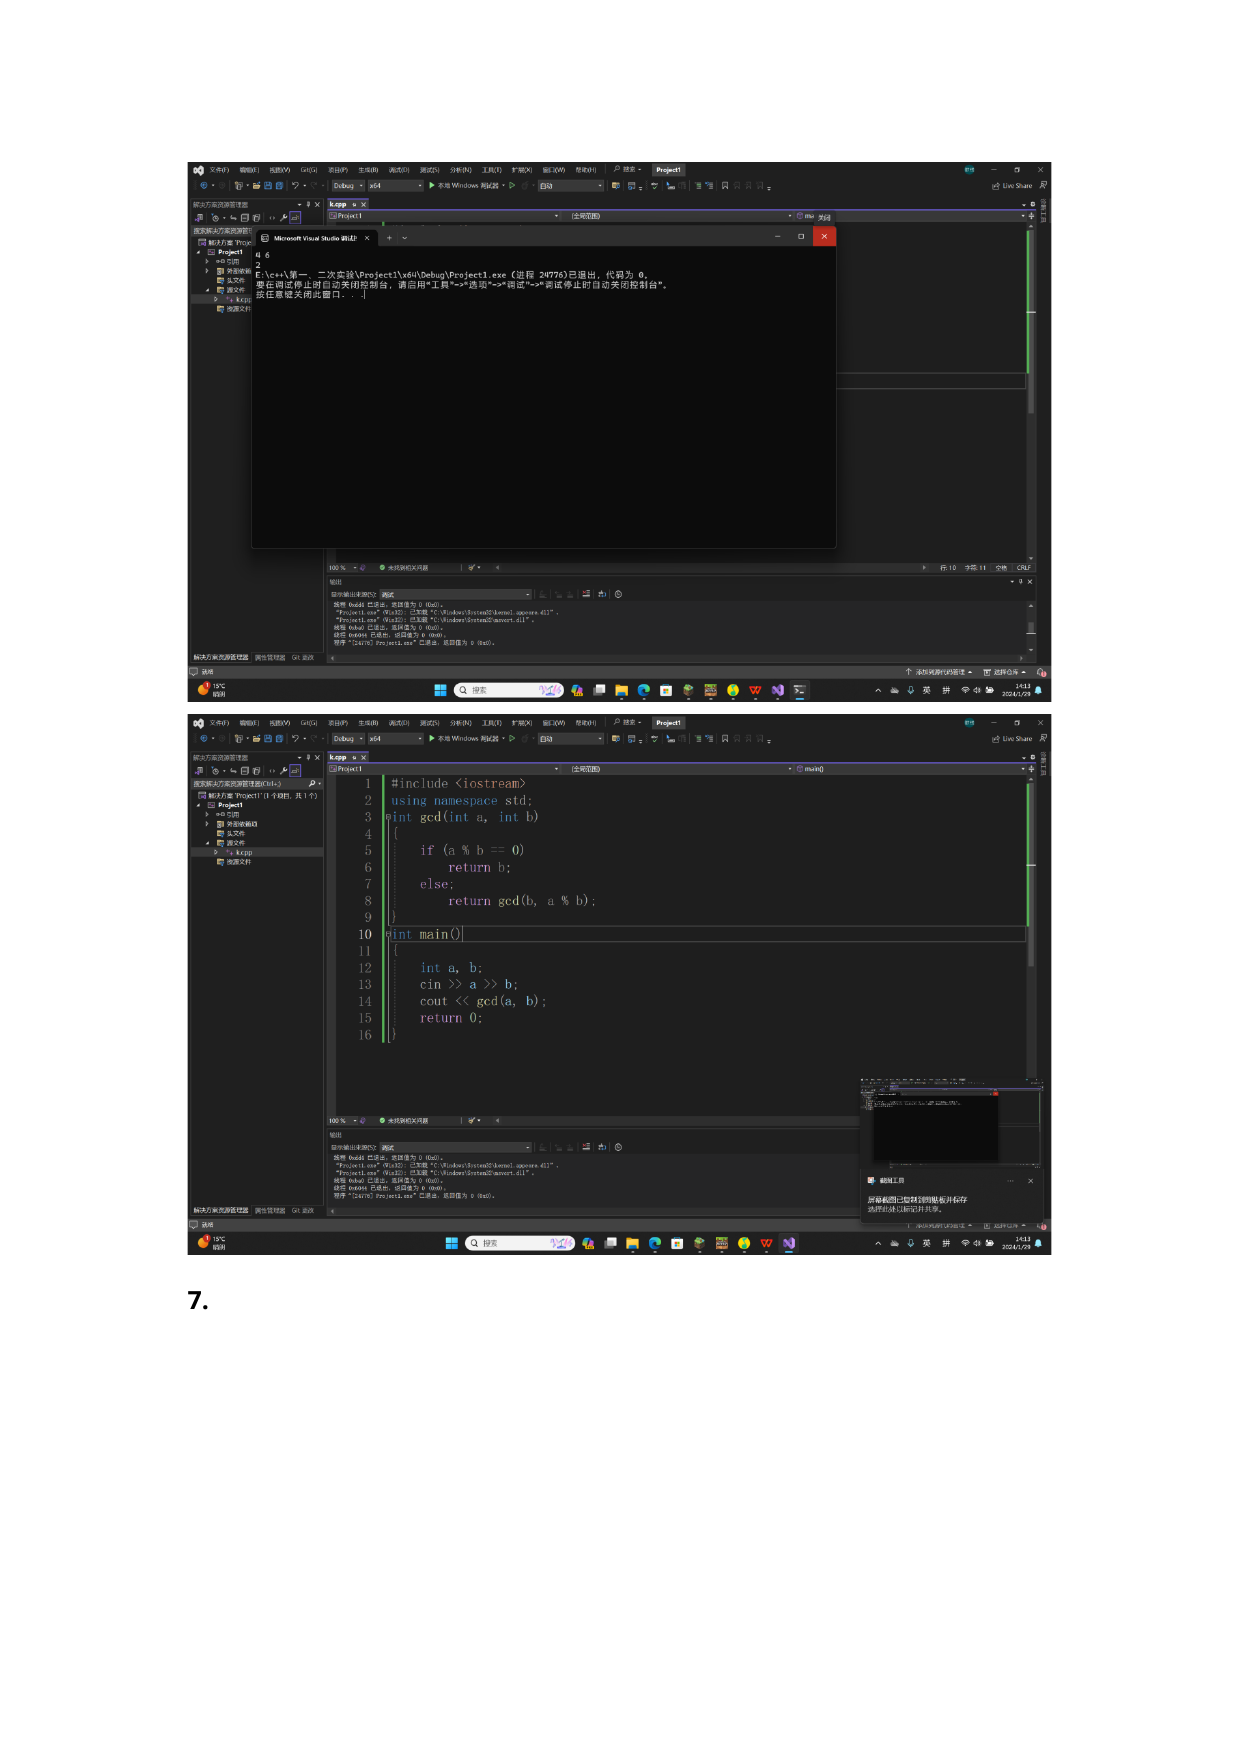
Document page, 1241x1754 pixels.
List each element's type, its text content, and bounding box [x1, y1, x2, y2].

text 7. [187, 1267, 1053, 1332]
picture [187, 714, 1052, 1255]
picture [187, 162, 1052, 702]
